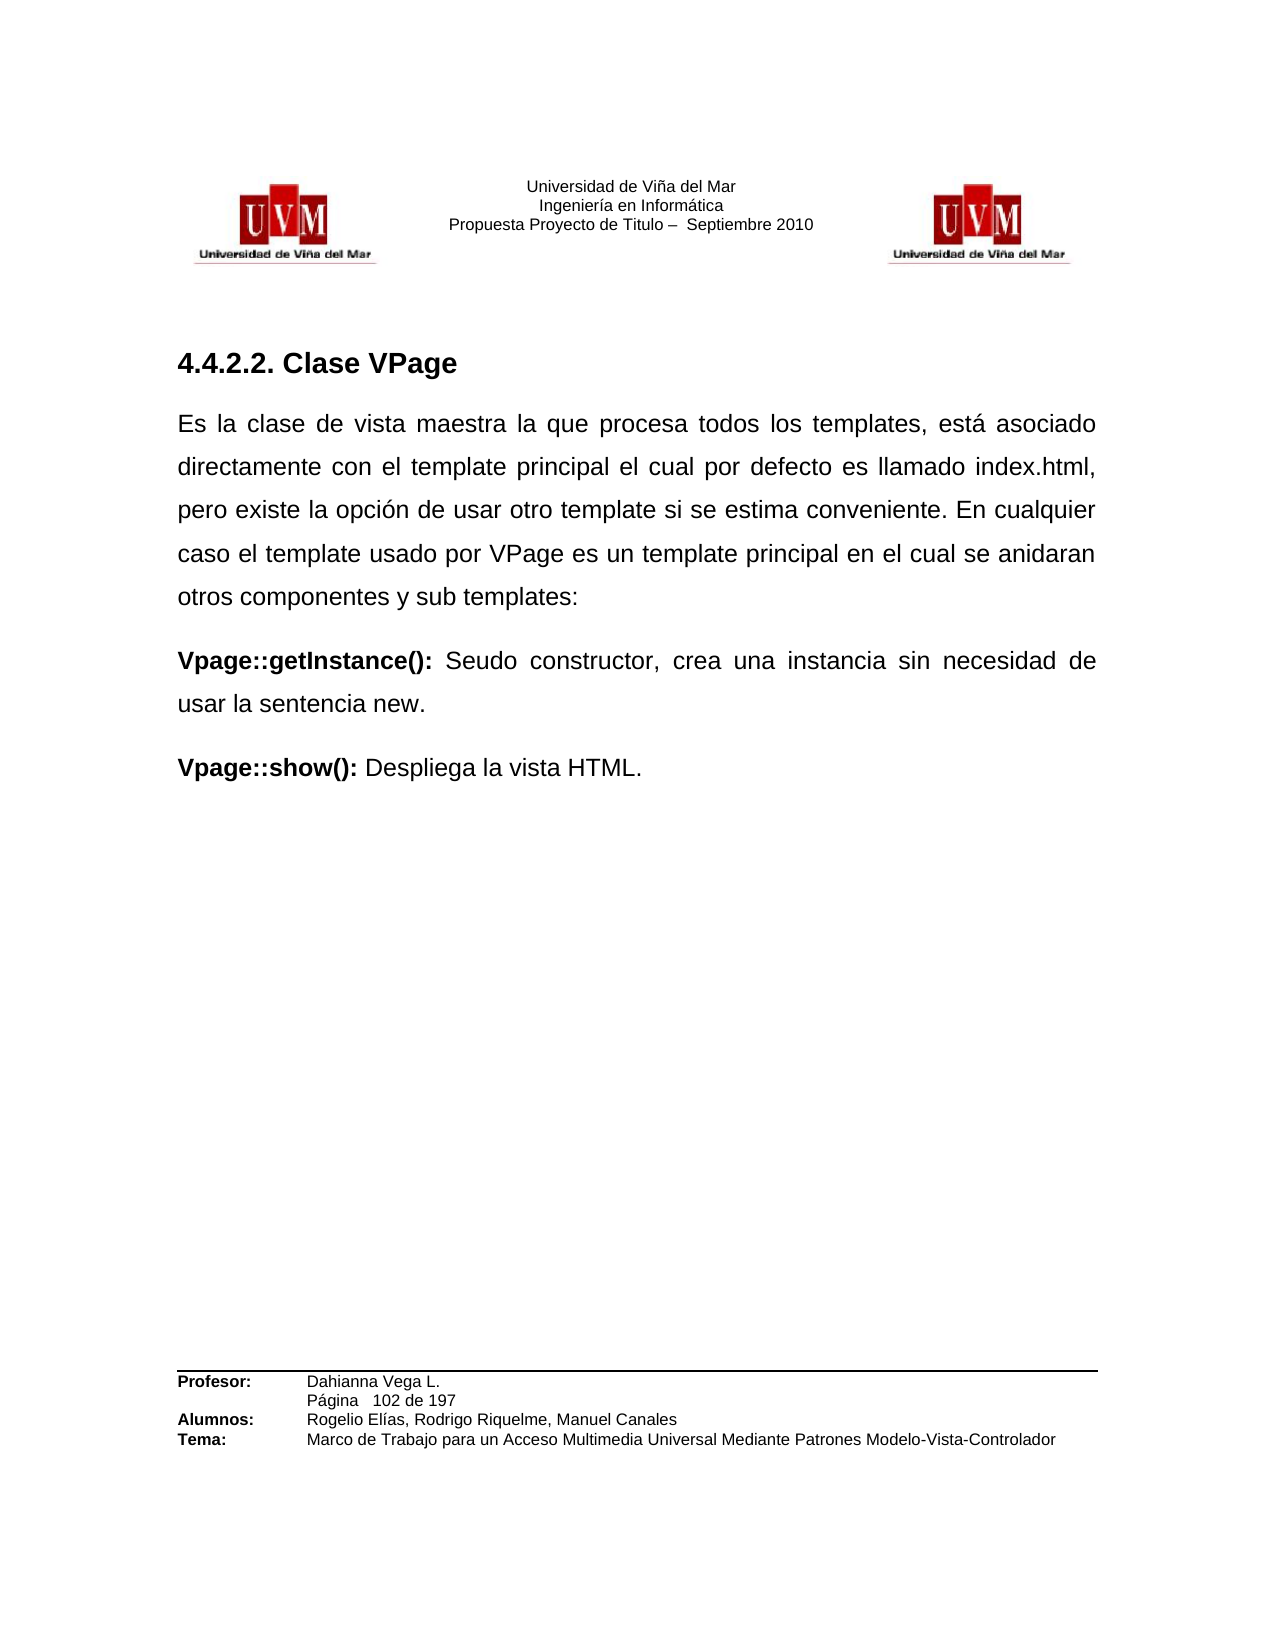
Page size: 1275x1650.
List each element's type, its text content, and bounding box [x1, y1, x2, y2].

subtitle 4.4.2.2. Clase VPage [177, 346, 1098, 380]
text Vpage::show(): Despliega la vista HTML. [177, 753, 1098, 781]
text Es la clase de vista maestra la que procesa todos los templates, está asociado directamente con el template principal el cual por defecto es llamado index.html, pero existe la opción de usar otro template si se estima conveniente. En cualquier caso el template usado por VPage es un template principal en el cual se anidaran otros componentes y sub templates: [177, 409, 1098, 610]
picture [871, 176, 1084, 267]
picture [177, 176, 390, 267]
text Vpage::getInstance(): Seudo constructor, crea una instancia sin necesidad de usar la sentencia new. [177, 646, 1098, 717]
